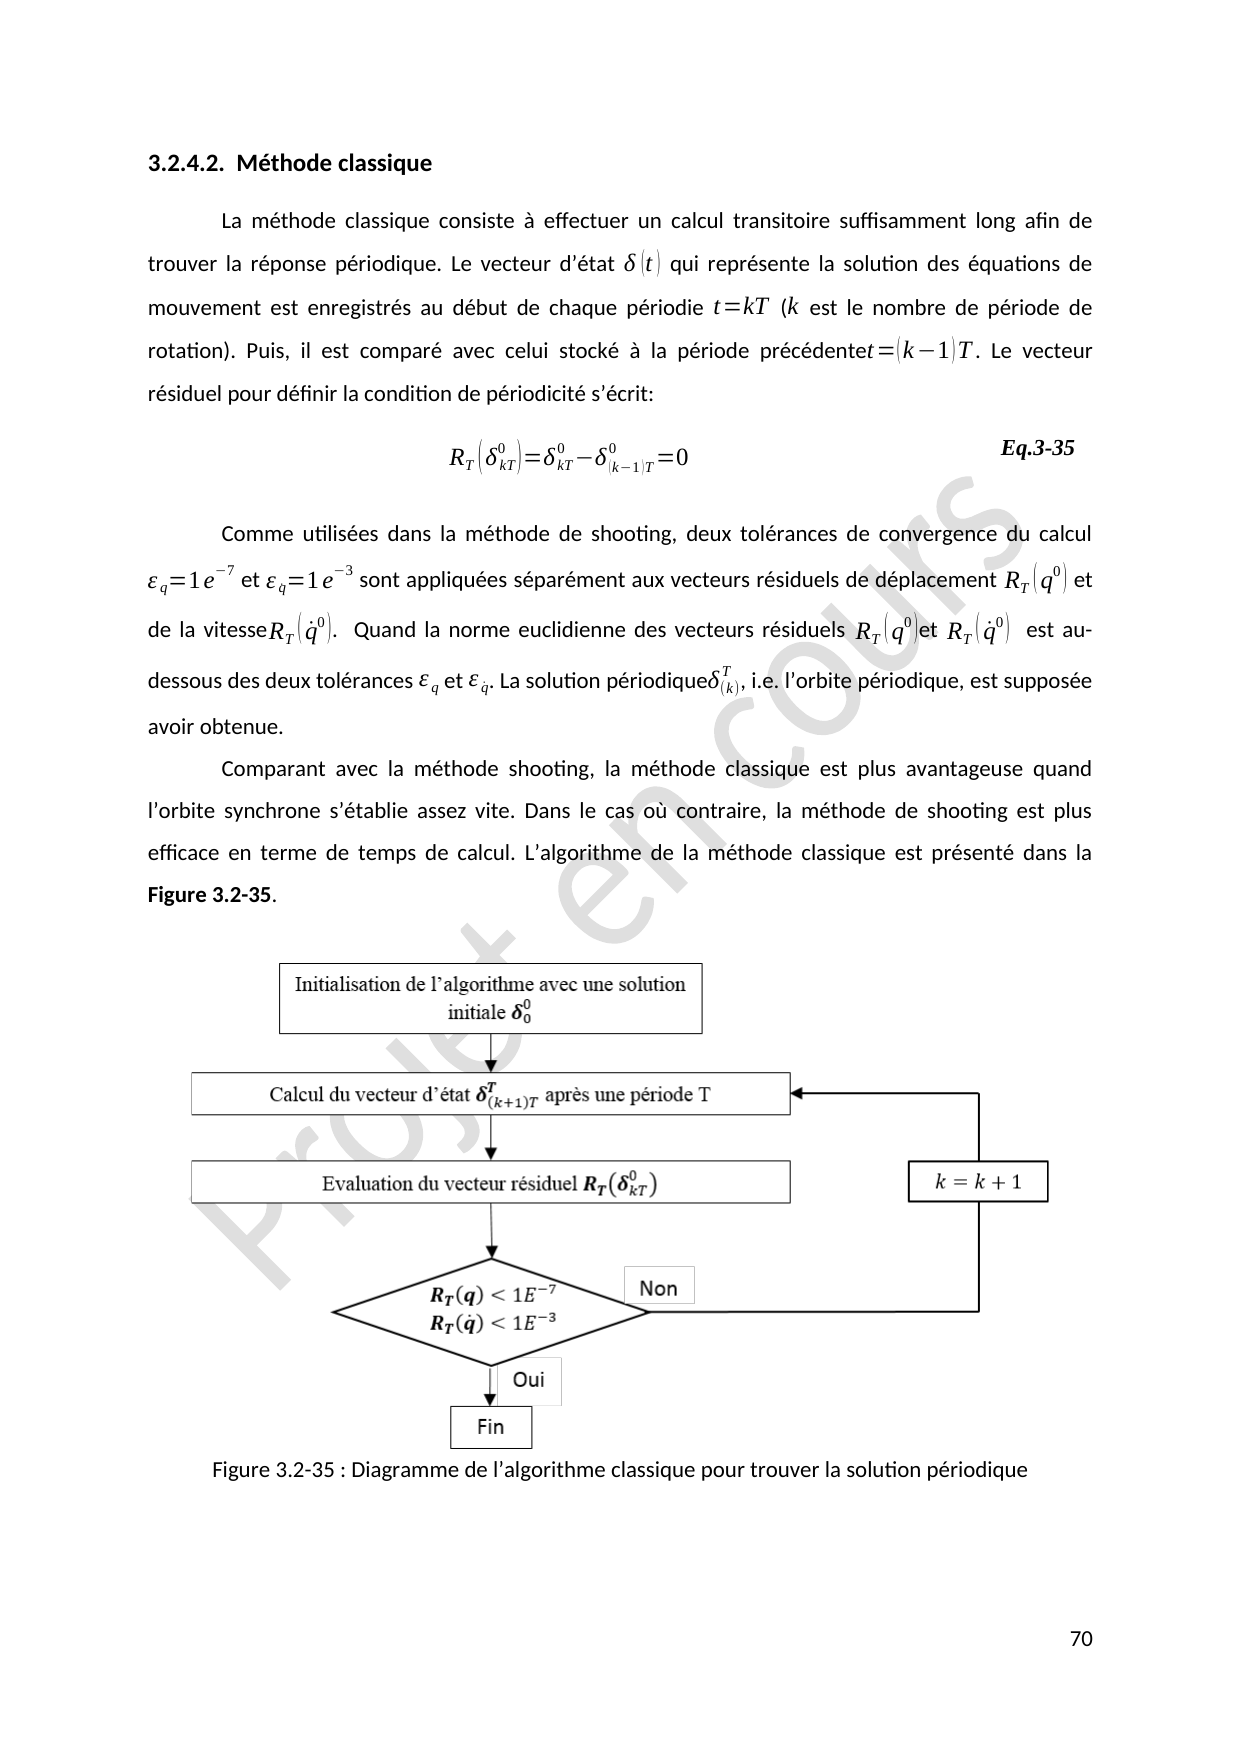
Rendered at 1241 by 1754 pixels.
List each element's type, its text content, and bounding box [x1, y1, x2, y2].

text La méthode classique consiste à effectuer un calcul transitoire suffisamment long afin de trouver la réponse périodique. Le vecteur d’état qui représente la solution des équations de mouvement est enregistrés au début de chaque périodie ( est le nombre de période de rotation). Puis, il est comparé avec celui stocké à la période précédente. Le vecteur résiduel pour définir la condition de périodicité s’écrit: [148, 206, 1093, 407]
picture [191, 963, 1049, 1455]
text Comme utilisées dans la méthode de shooting, deux tolérances de convergence du calcul et sont appliquées séparément aux vecteurs résiduels de déplacement et de la vitesse. Quand la norme euclidienne des vecteurs résiduels et est au-dessous des deux tolérances et . La solution périodique, i.e. l’orbite périodique, est supposée avoir obtenue. [148, 519, 1093, 740]
table_header [148, 421, 989, 506]
table_header [989, 421, 1093, 506]
subtitle Méthode classique [148, 148, 1093, 178]
